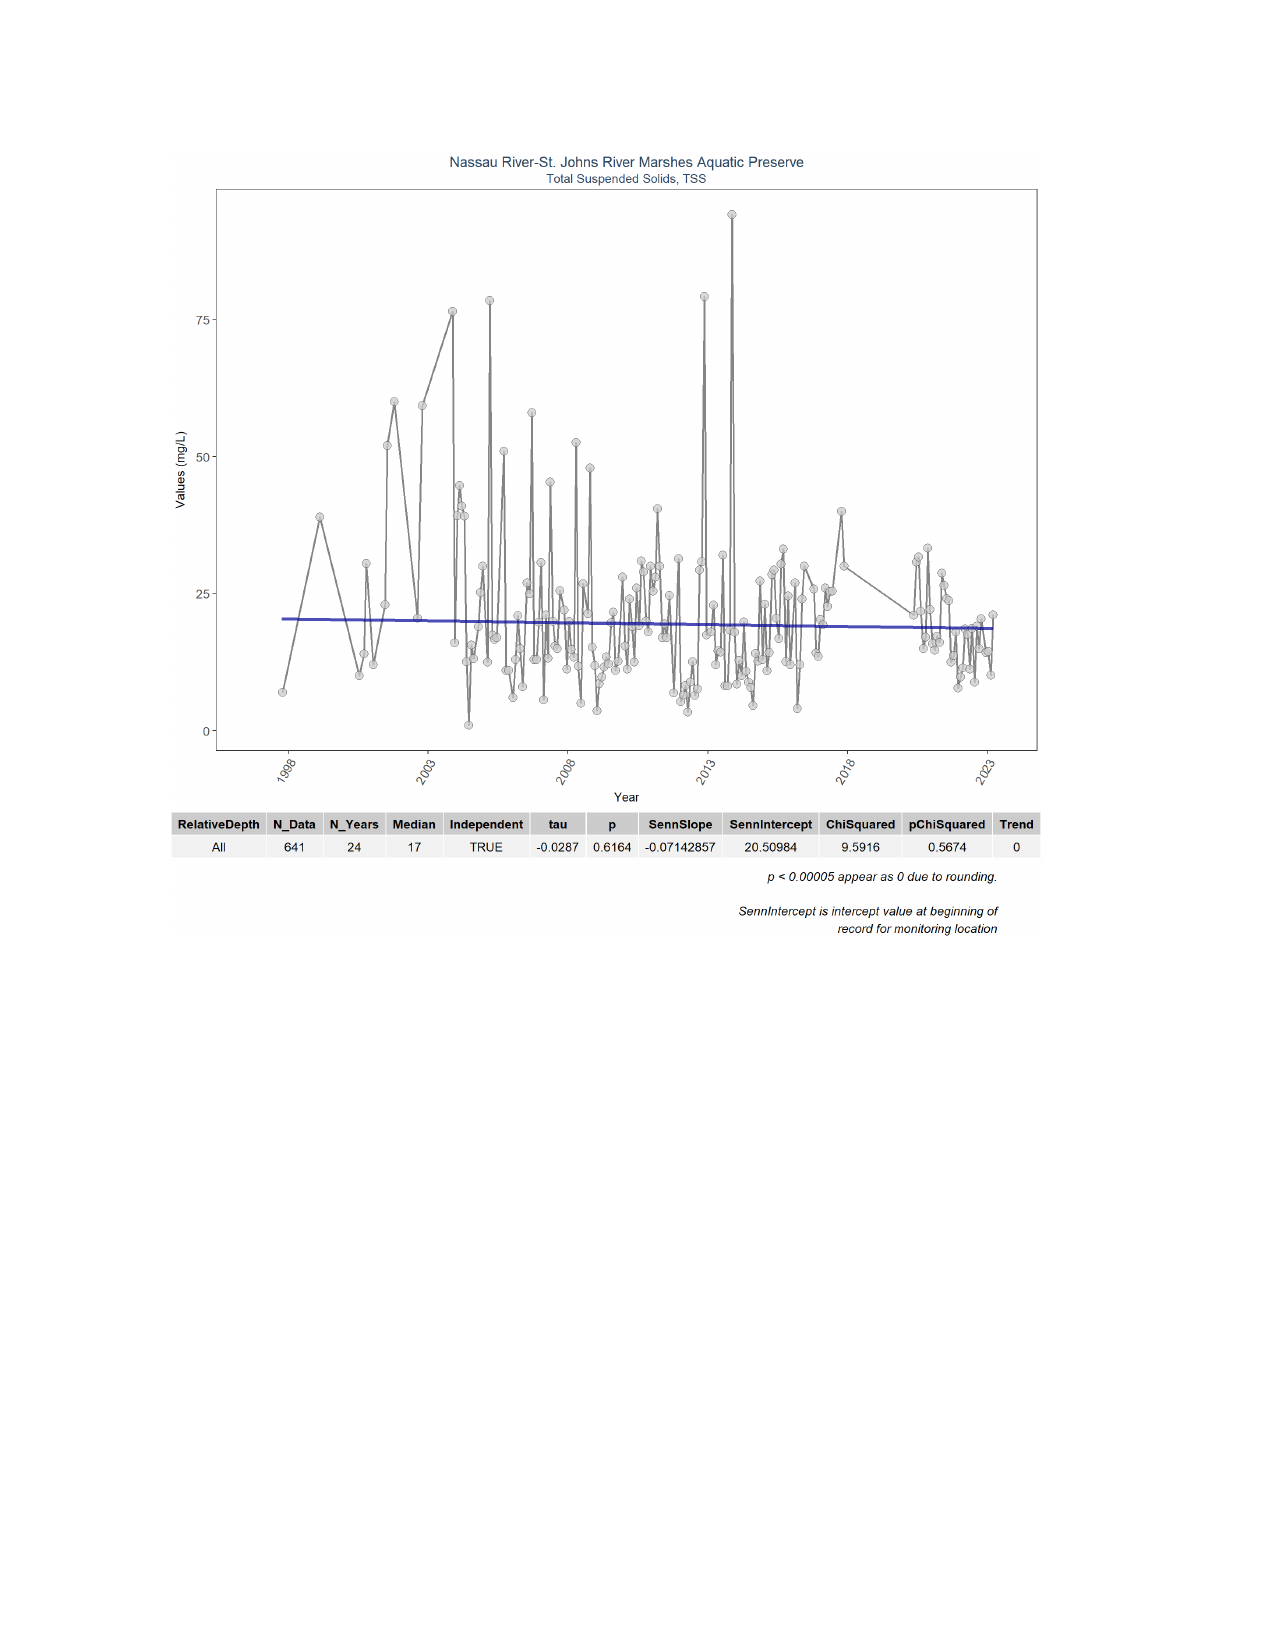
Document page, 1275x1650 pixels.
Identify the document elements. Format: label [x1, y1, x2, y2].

picture [168, 150, 1044, 938]
